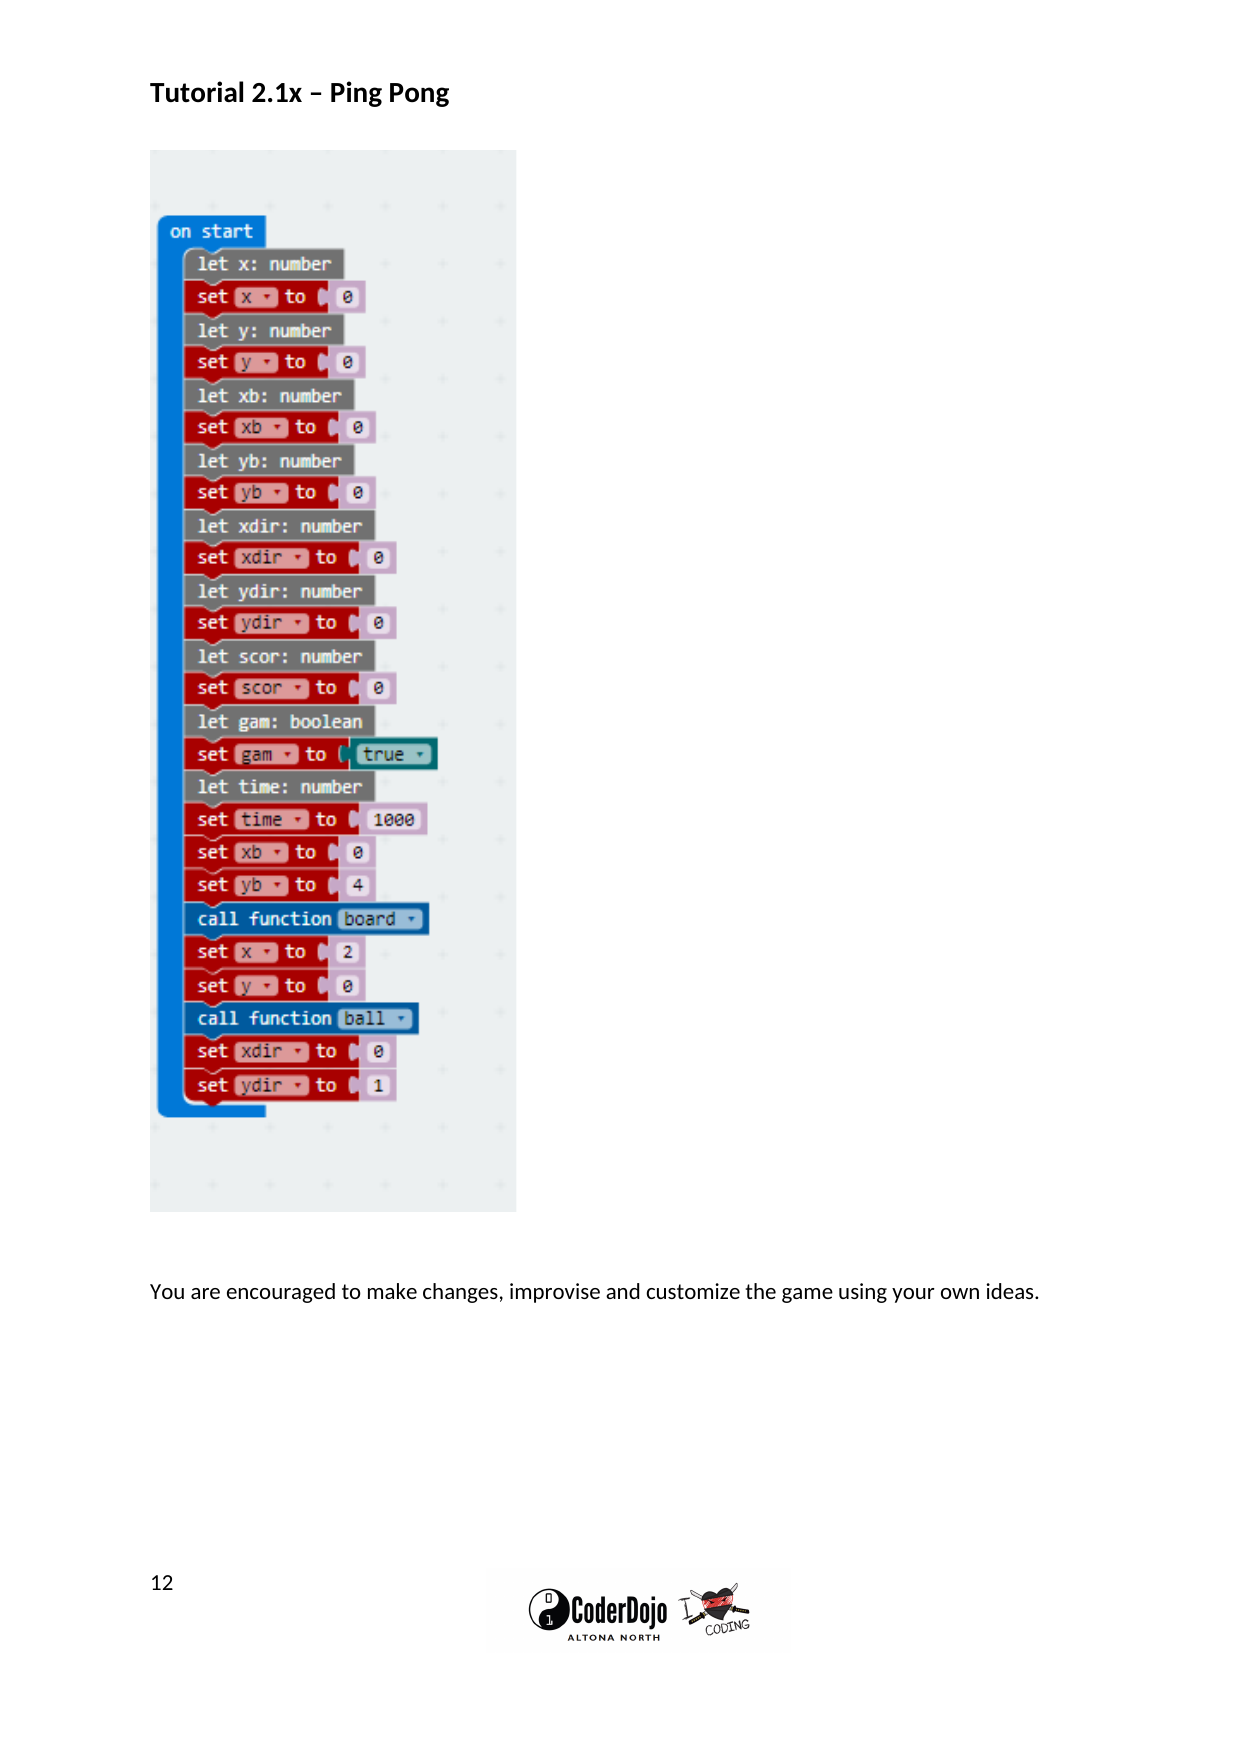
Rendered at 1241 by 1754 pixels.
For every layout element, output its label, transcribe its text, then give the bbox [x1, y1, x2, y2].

text You are encouraged to make changes, improvise and customize the game using your own ideas. [150, 1277, 1090, 1305]
picture [150, 150, 517, 1212]
picture [486, 1568, 792, 1653]
